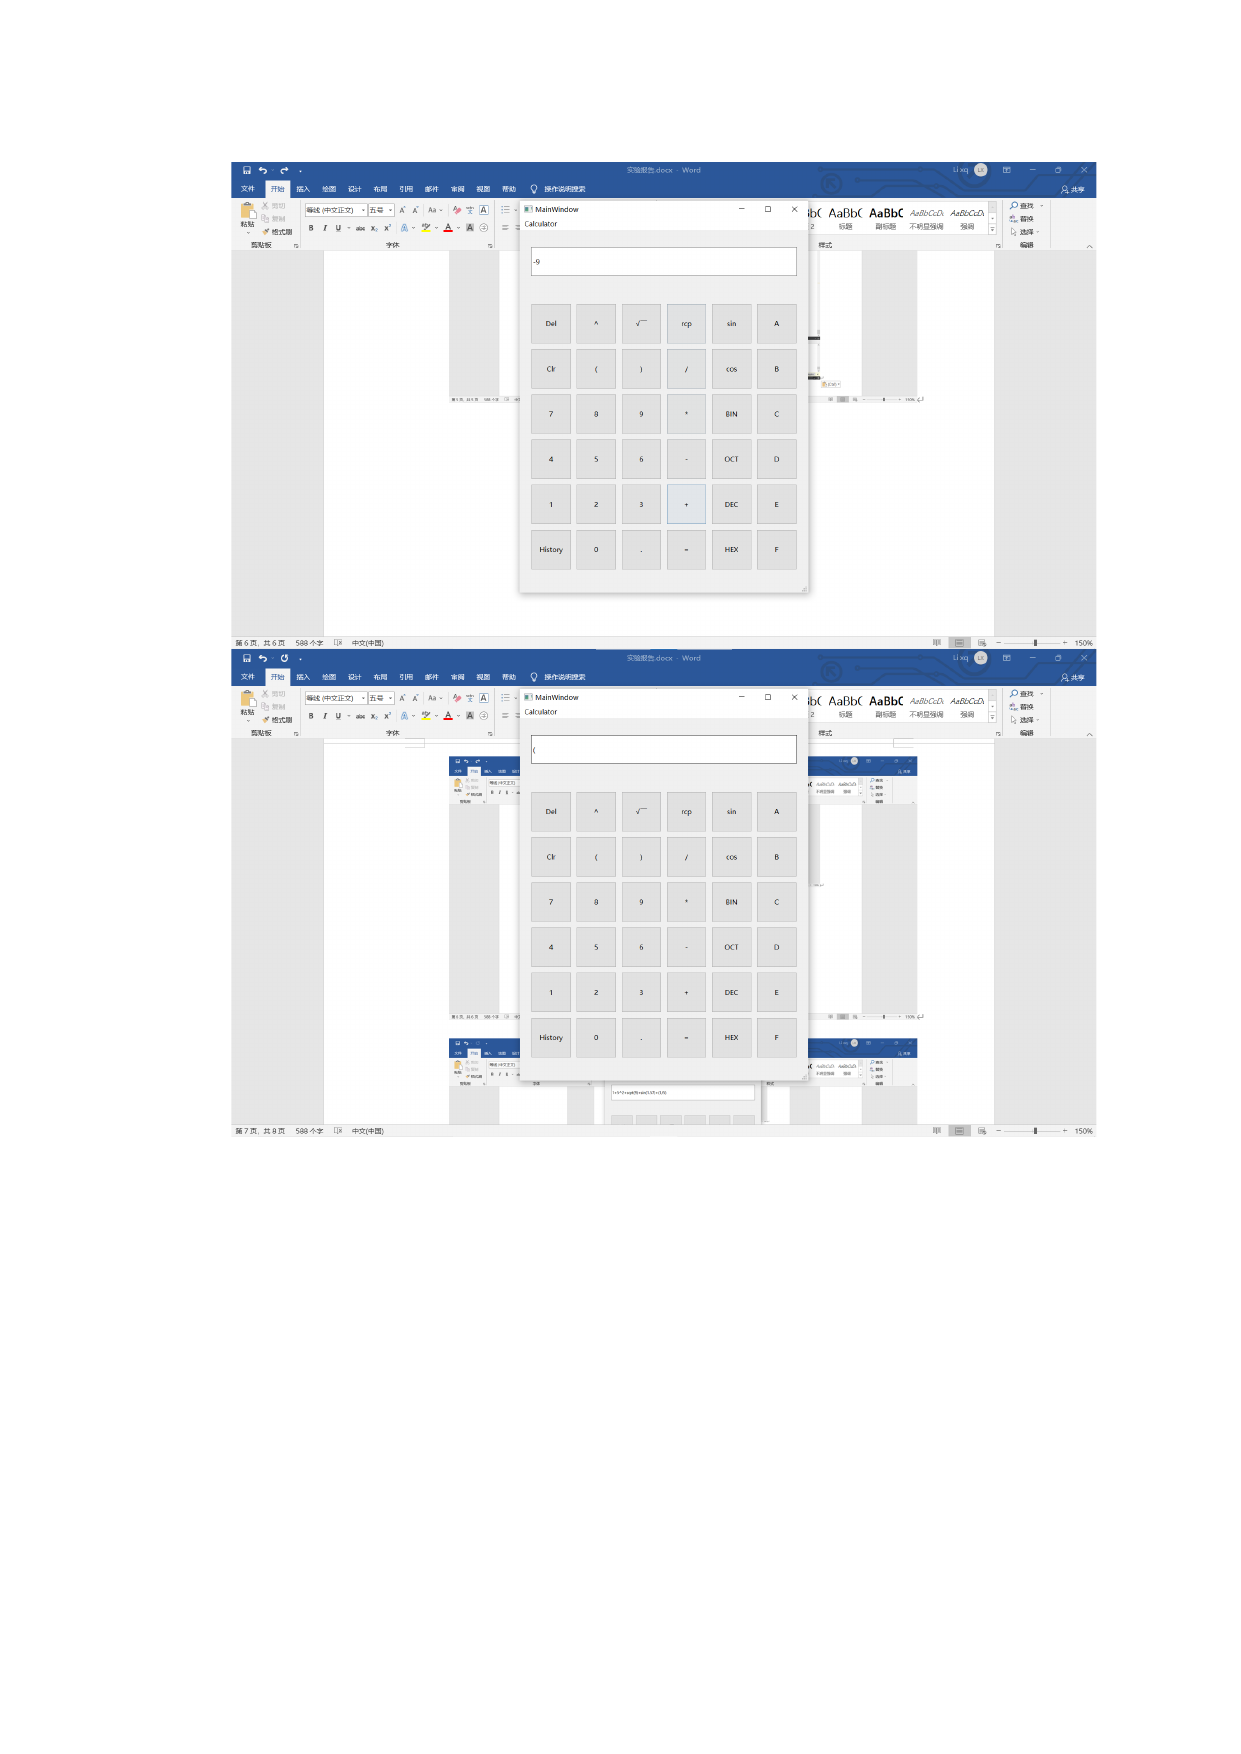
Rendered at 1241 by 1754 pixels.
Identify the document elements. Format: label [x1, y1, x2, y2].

picture [231, 162, 1097, 1137]
